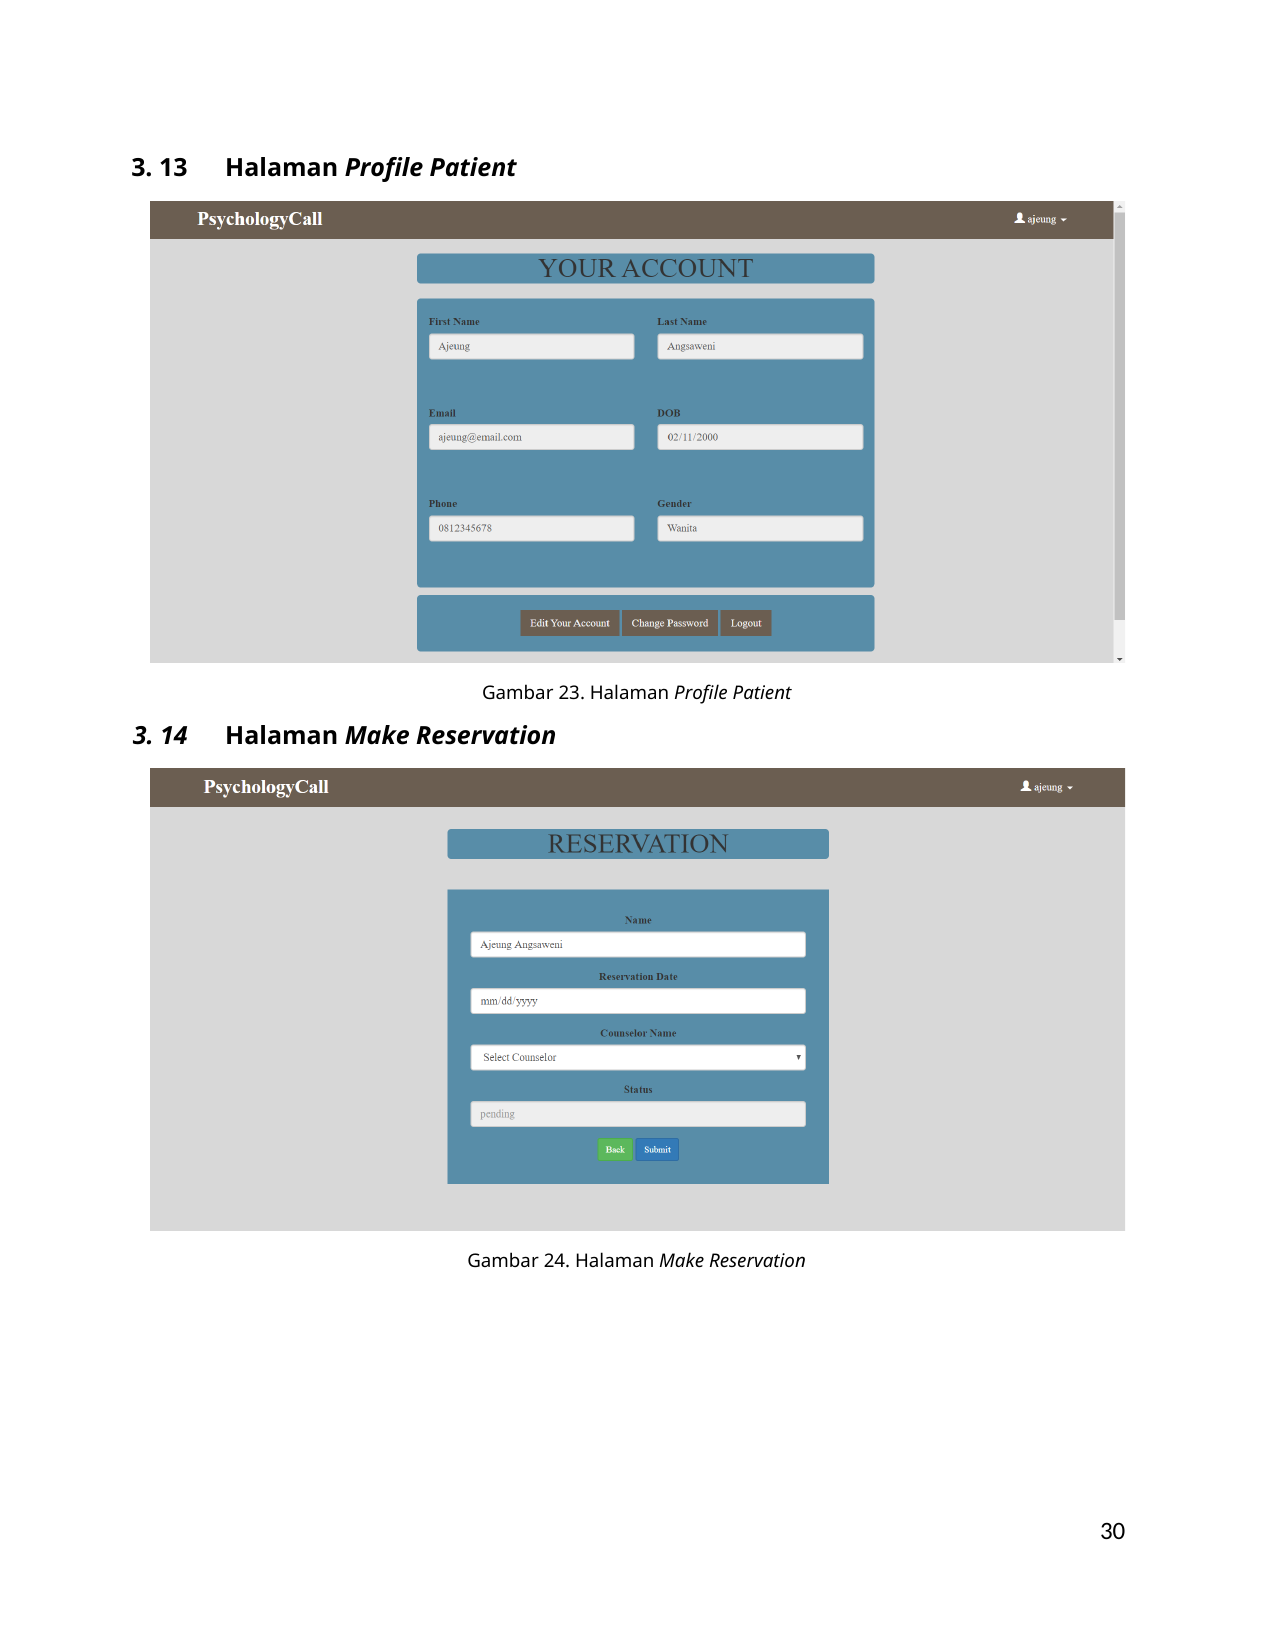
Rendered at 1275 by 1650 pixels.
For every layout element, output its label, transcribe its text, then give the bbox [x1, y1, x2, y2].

text Gambar 23. Halaman Profile Patient [150, 679, 1125, 705]
subtitle Halaman Profile Patient [187, 150, 1125, 184]
subtitle Halaman Make Reservation [187, 717, 1125, 751]
text Gambar 24. Halaman Make Reservation [150, 1247, 1125, 1273]
picture [150, 768, 1125, 1231]
picture [150, 201, 1125, 663]
